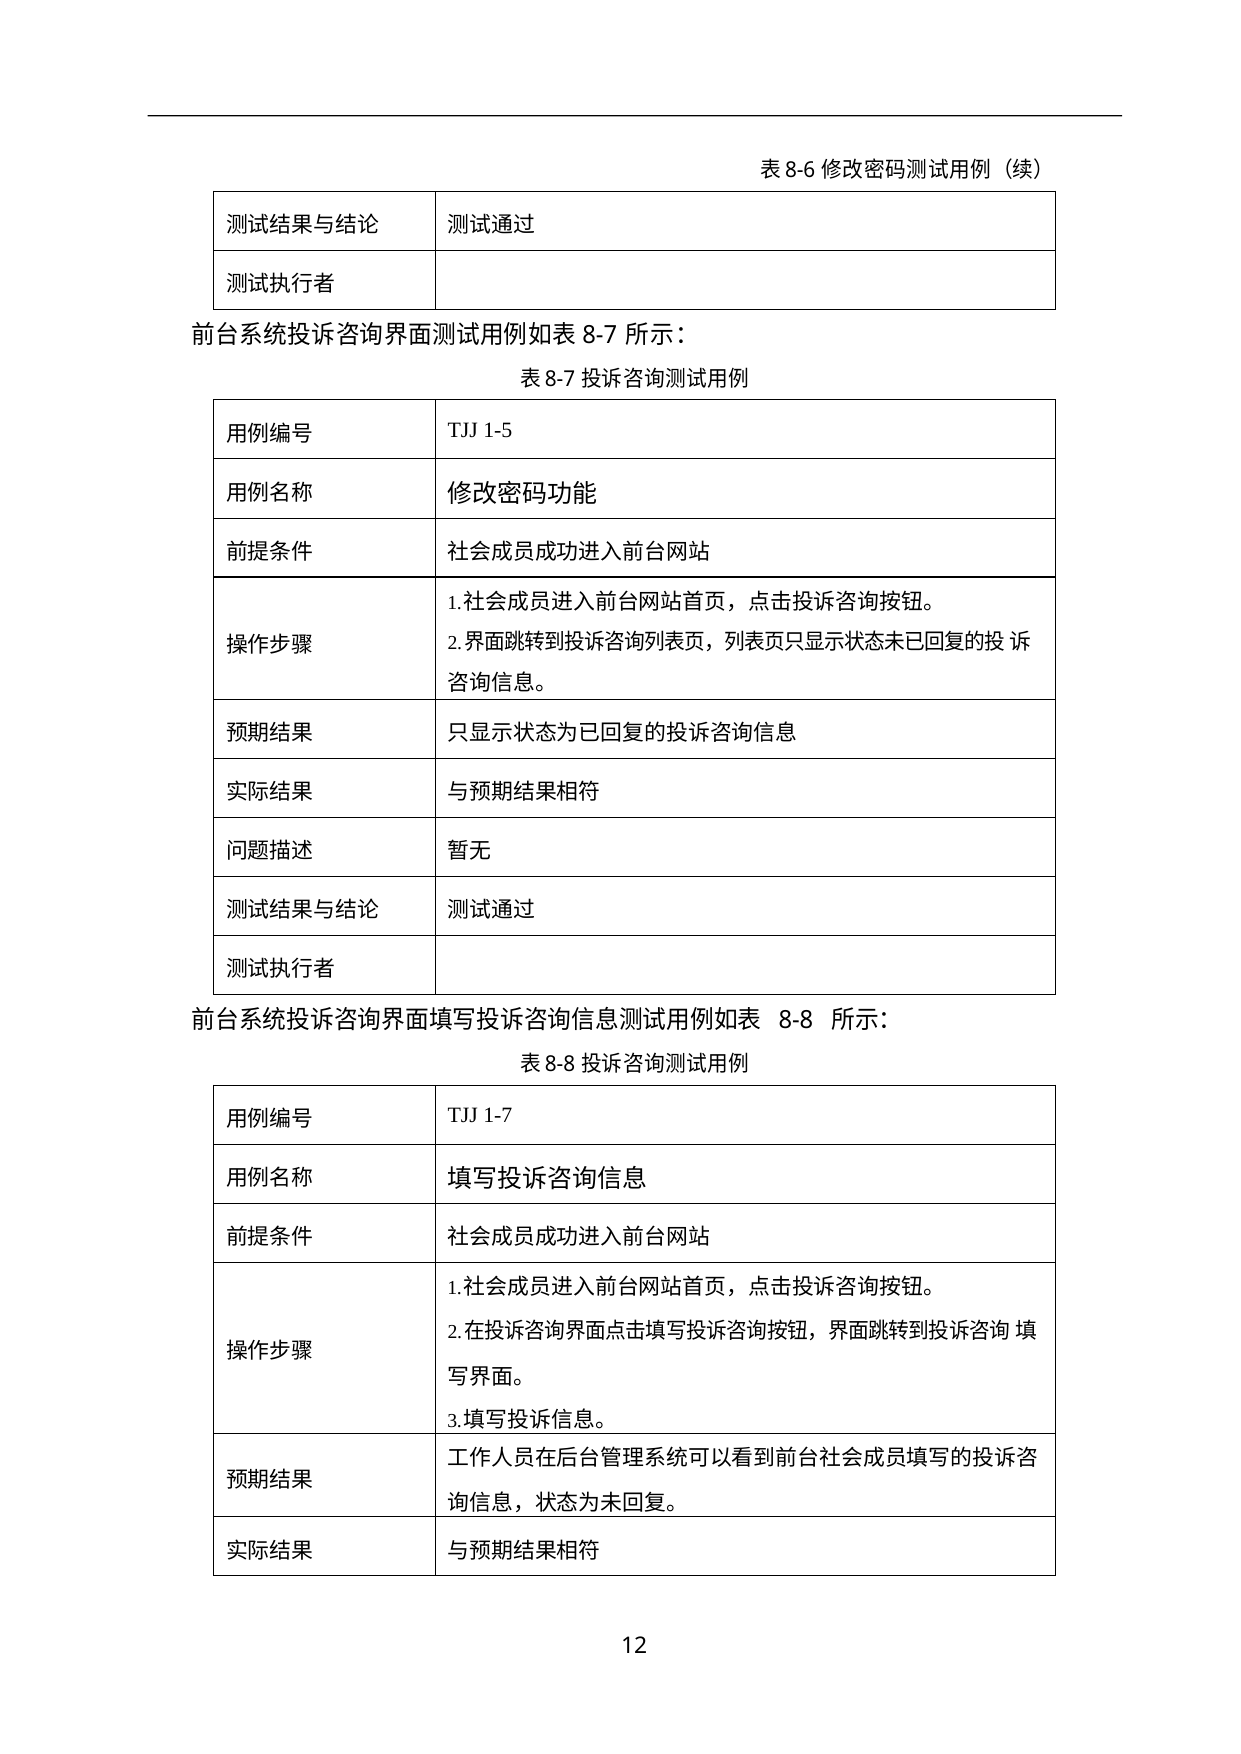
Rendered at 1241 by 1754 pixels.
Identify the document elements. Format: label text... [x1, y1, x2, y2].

table_cell 测试结果与结论 [214, 877, 435, 935]
table_cell 操作步骤 [214, 1263, 435, 1433]
table_cell 用例名称 [214, 459, 435, 517]
table_cell 实际结果 [214, 759, 435, 817]
text 表 8-7 投诉咨询测试用例 [135, 361, 1134, 393]
table_cell [436, 251, 1055, 309]
table_header TJJ 1-7 [436, 1086, 1055, 1143]
table_cell 社会成员成功进入前台网站 [436, 519, 1055, 576]
table_cell 用例名称 [214, 1145, 435, 1203]
table_cell 测试执行者 [214, 936, 435, 994]
table_cell 前提条件 [214, 519, 435, 576]
table_header TJJ 1-5 [436, 400, 1055, 458]
text 前台系统投诉咨询界面填写投诉咨询信息测试用例如表 8-8 所示： [191, 999, 1146, 1036]
table_cell 社会成员成功进入前台网站 [436, 1204, 1055, 1262]
text 表 8-8 投诉咨询测试用例 [135, 1046, 1134, 1078]
table_cell 社会成员进入前台网站首页，点击投诉咨询按钮。 在投诉咨询界面点击填写投诉咨询按钮，界面跳转到投诉咨询 填写界面。 填写投诉信息。 [436, 1263, 1055, 1433]
table_cell 操作步骤 [214, 578, 435, 699]
table_cell 填写投诉咨询信息 [436, 1145, 1055, 1203]
table_cell [436, 936, 1055, 994]
table_cell 暂无 [436, 818, 1055, 876]
text 表 8-6 修改密码测试用例（续） [760, 152, 1146, 184]
table_cell 测试通过 [436, 877, 1055, 935]
table_cell 只显示状态为已回复的投诉咨询信息 [436, 700, 1055, 758]
table_header 测试结果与结论 [214, 192, 435, 249]
table_cell 实际结果 [214, 1517, 435, 1575]
table_cell 前提条件 [214, 1204, 435, 1262]
table_cell 与预期结果相符 [436, 759, 1055, 817]
text 前台系统投诉咨询界面测试用例如表 8-7 所示： [191, 314, 1146, 350]
table_cell 社会成员进入前台网站首页，点击投诉咨询按钮。 界面跳转到投诉咨询列表页，列表页只显示状态未已回复的投 诉咨询信息。 [436, 578, 1055, 699]
table_header 用例编号 [214, 1086, 435, 1143]
table_cell 与预期结果相符 [436, 1517, 1055, 1575]
table_cell 预期结果 [214, 700, 435, 758]
table_header 用例编号 [214, 400, 435, 458]
table_cell 修改密码功能 [436, 459, 1055, 517]
table_cell 问题描述 [214, 818, 435, 876]
table_header 测试通过 [436, 192, 1055, 249]
table_cell 测试执行者 [214, 251, 435, 309]
table_cell 预期结果 [214, 1434, 435, 1516]
table_cell 工作人员在后台管理系统可以看到前台社会成员填写的投诉咨 询信息，状态为未回复。 [436, 1434, 1055, 1516]
